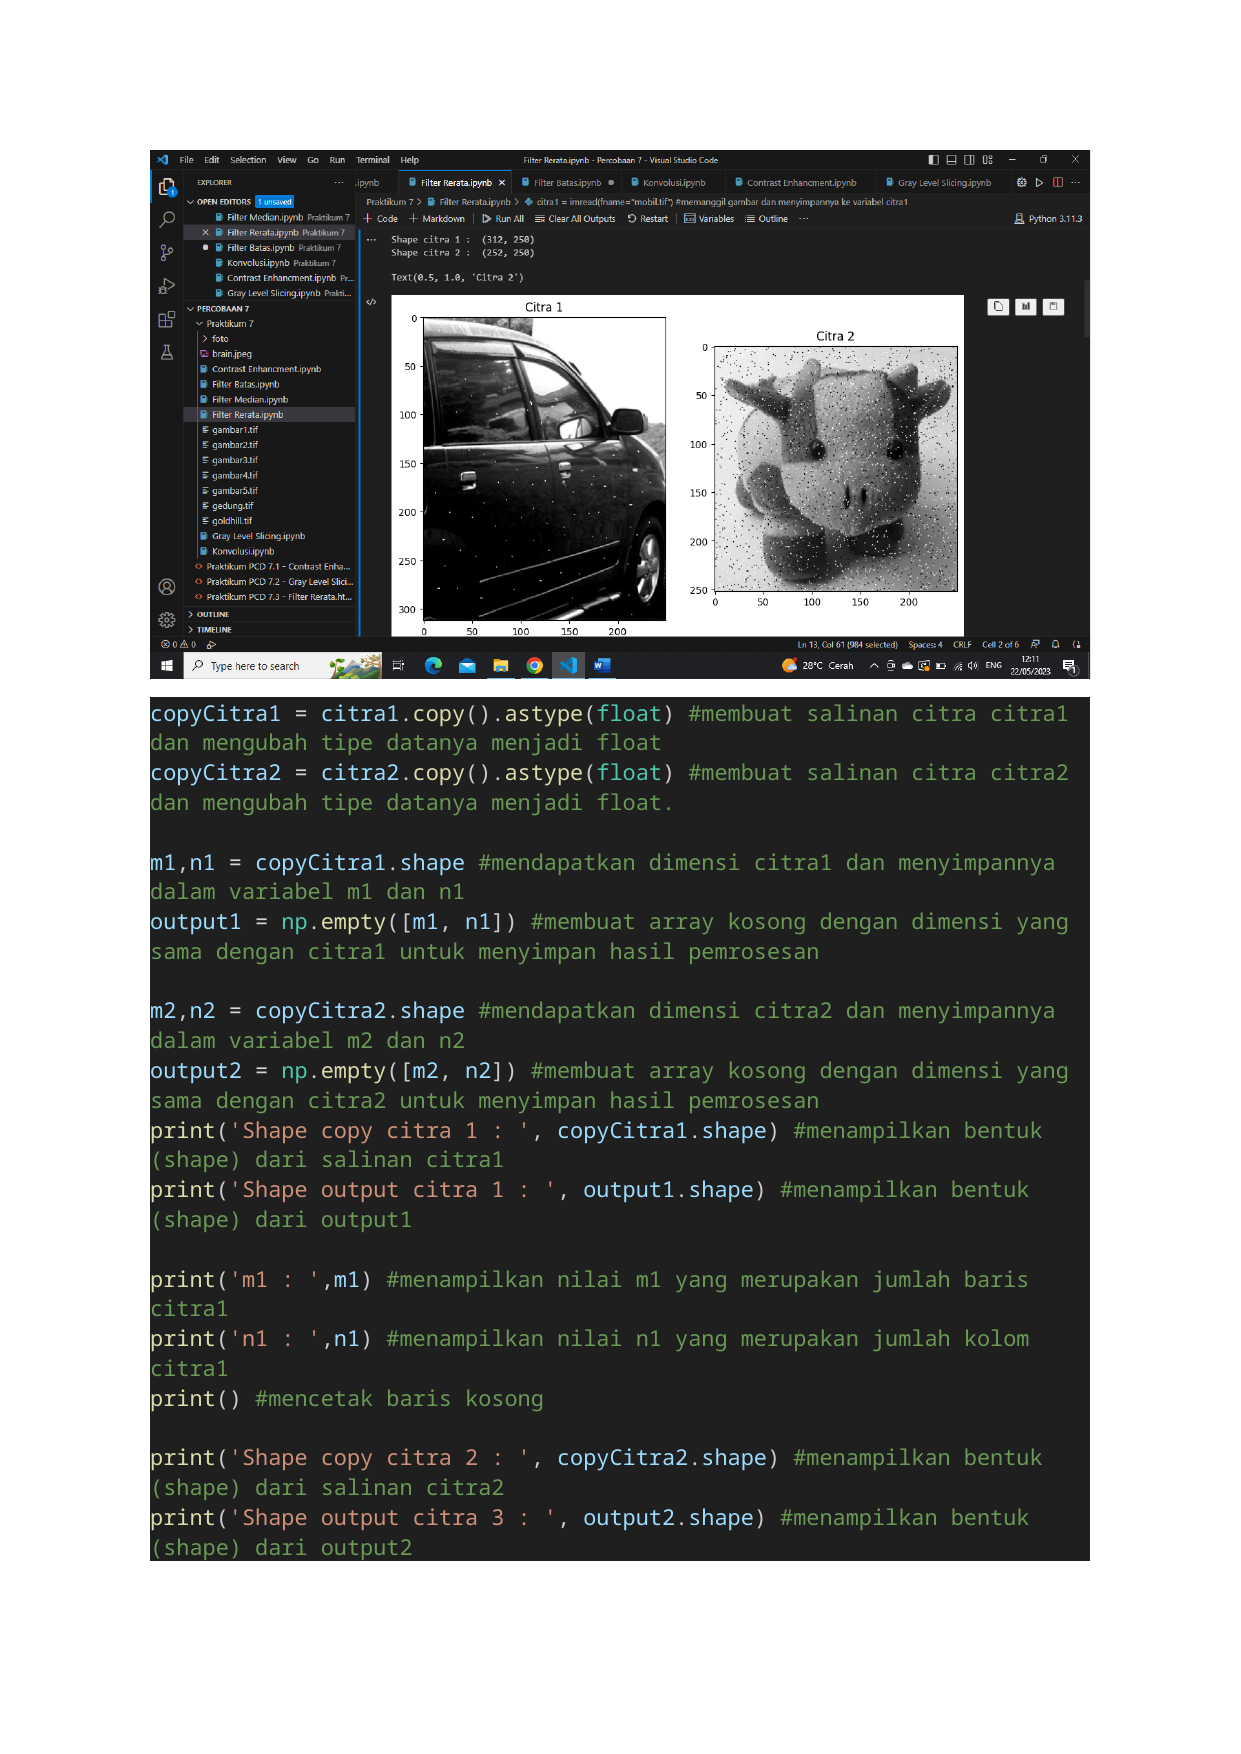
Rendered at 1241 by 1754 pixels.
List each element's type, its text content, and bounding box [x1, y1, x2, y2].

text output2 = np.empty([m2, n2]) #membuat array kosong dengan dimensi yang sama dengan citra2 untuk menyimpan hasil pemrosesan [150, 1055, 1090, 1114]
text print('Shape output citra 3 : ', output2.shape) #menampilkan bentuk (shape) dari output2 [150, 1502, 1090, 1561]
text m1,n1 = copyCitra1.shape #mendapatkan dimensi citra1 dan menyimpannya dalam variabel m1 dan n1 [150, 846, 1090, 906]
text print() #mencetak baris kosong [150, 1383, 1090, 1412]
text print('m1 : ',m1) #menampilkan nilai m1 yang merupakan jumlah baris citra1 [150, 1263, 1090, 1323]
text print('Shape output citra 1 : ', output1.shape) #menampilkan bentuk (shape) dari output1 [150, 1174, 1090, 1234]
text output1 = np.empty([m1, n1]) #membuat array kosong dengan dimensi yang sama dengan citra1 untuk menyimpan hasil pemrosesan [150, 906, 1090, 966]
text print('Shape copy citra 2 : ', copyCitra2.shape) #menampilkan bentuk (shape) dari salinan citra2 [150, 1442, 1090, 1502]
text print('Shape copy citra 1 : ', copyCitra1.shape) #menampilkan bentuk (shape) dari salinan citra1 [150, 1114, 1090, 1174]
text m2,n2 = copyCitra2.shape #mendapatkan dimensi citra2 dan menyimpannya dalam variabel m2 dan n2 [150, 995, 1090, 1055]
text print('n1 : ',n1) #menampilkan nilai n1 yang merupakan jumlah kolom citra1 [150, 1323, 1090, 1383]
picture [150, 150, 1091, 679]
text copyCitra1 = citra1.copy().astype(float) #membuat salinan citra citra1 dan mengubah tipe datanya menjadi float [150, 697, 1090, 757]
text copyCitra2 = citra2.copy().astype(float) #membuat salinan citra citra2 dan mengubah tipe datanya menjadi float. [150, 757, 1090, 817]
